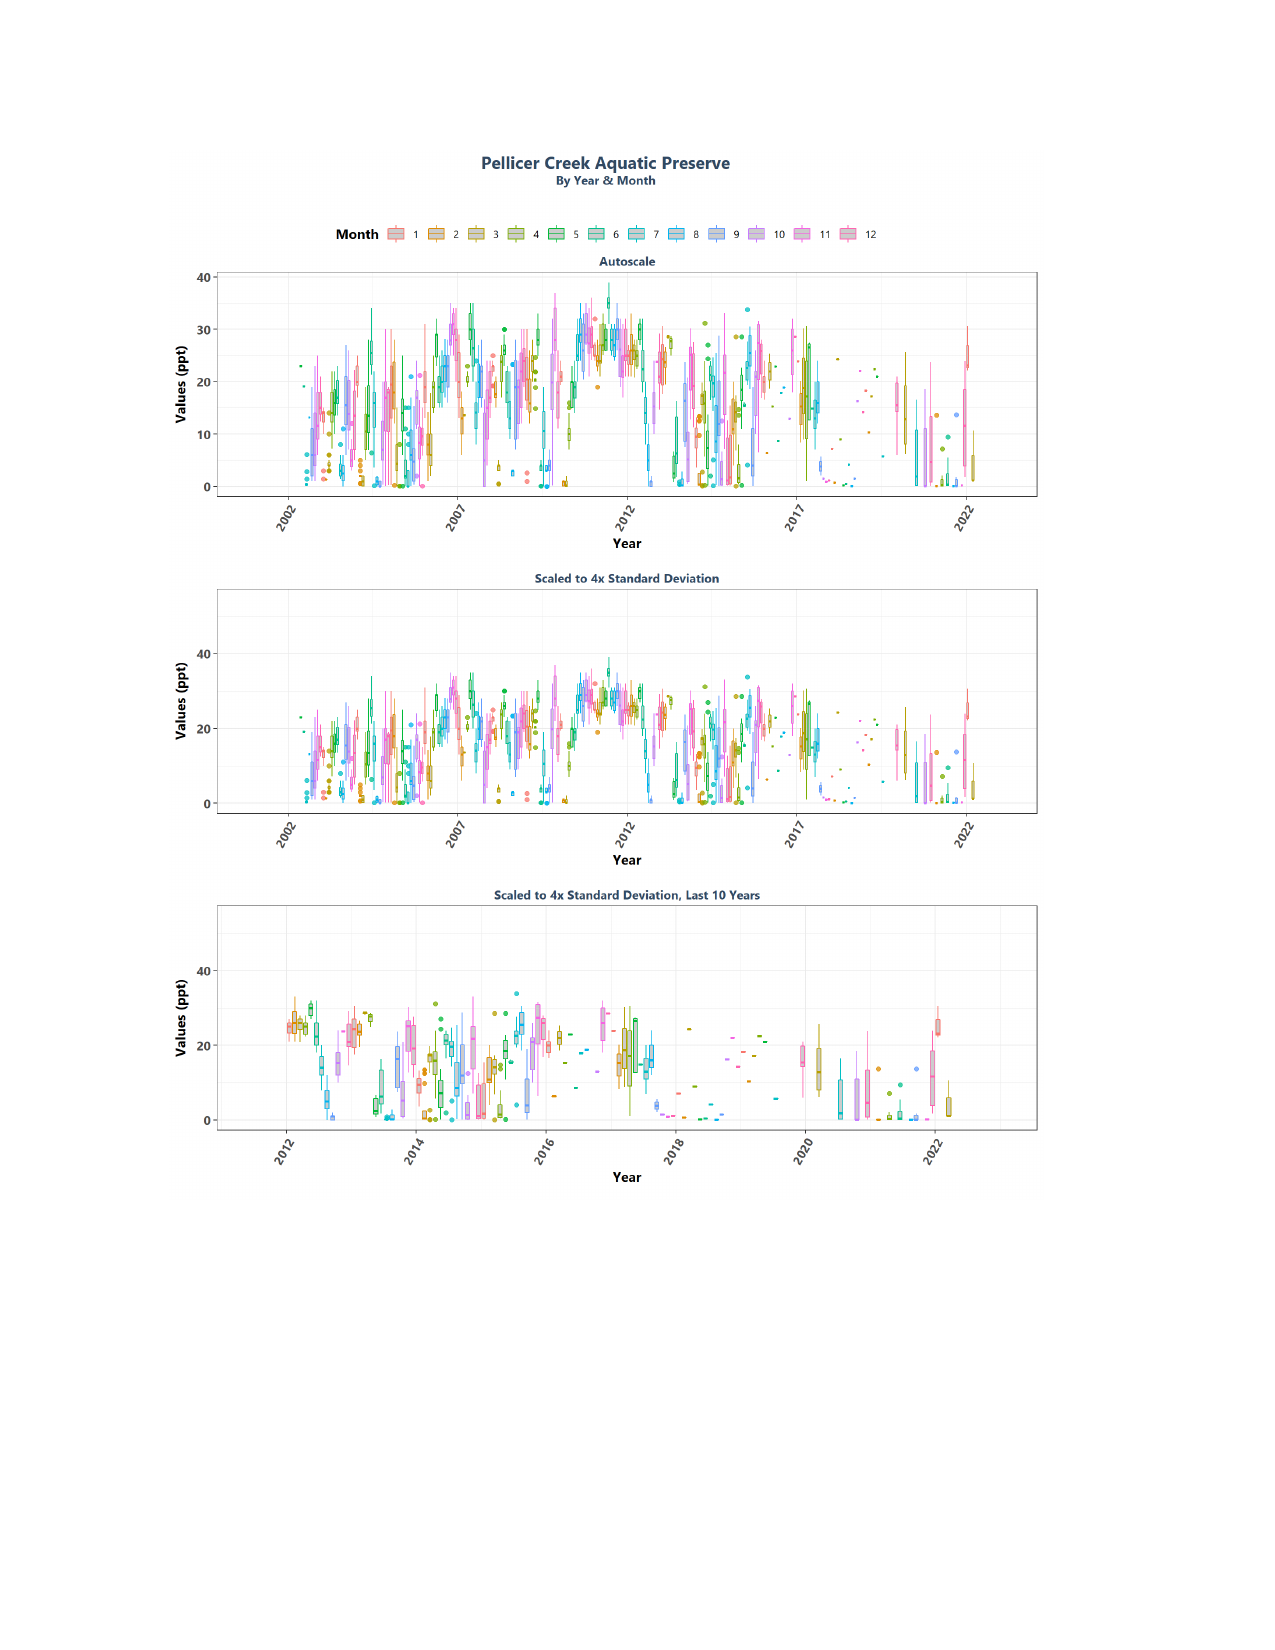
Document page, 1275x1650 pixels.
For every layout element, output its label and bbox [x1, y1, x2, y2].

picture [168, 150, 1044, 1200]
